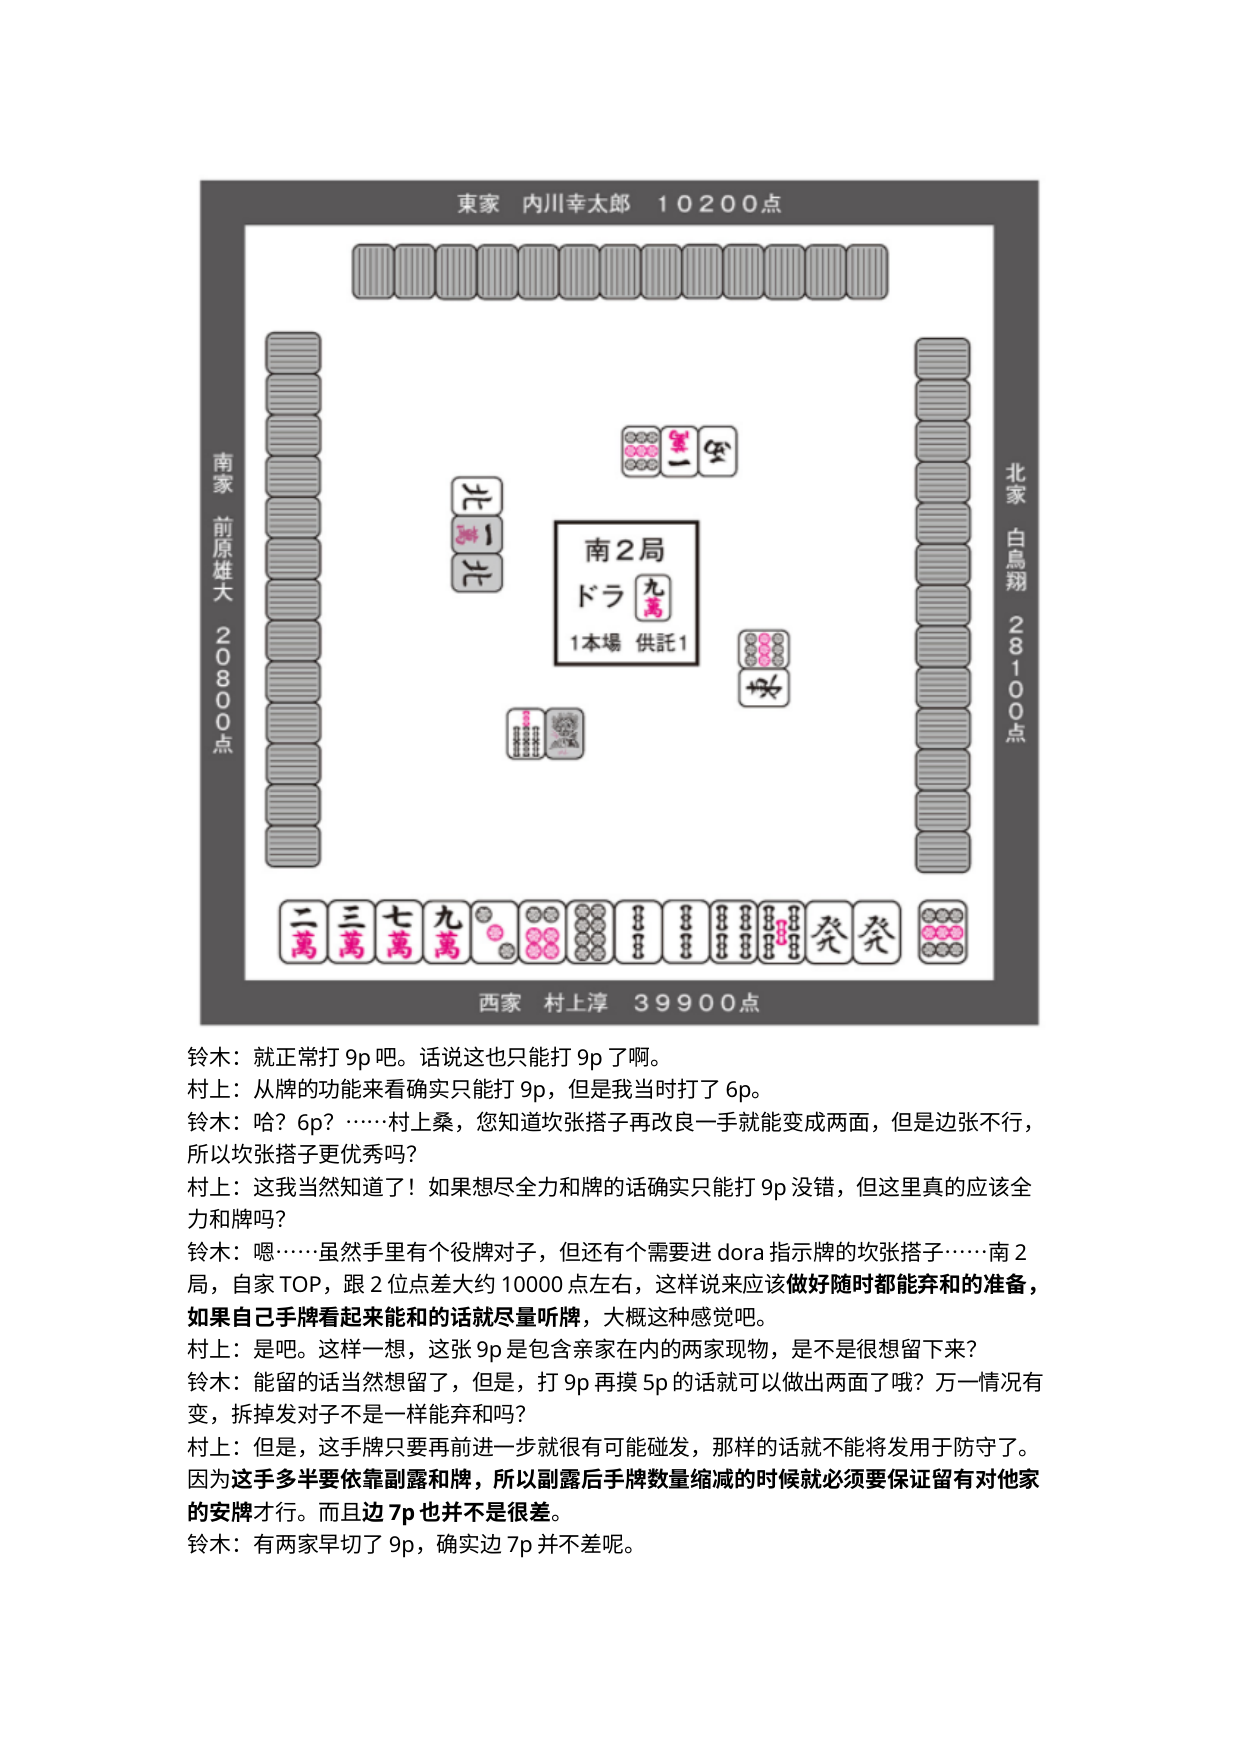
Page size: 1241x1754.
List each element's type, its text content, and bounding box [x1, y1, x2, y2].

text 村上：但是，这手牌只要再前进一步就很有可能碰发，那样的话就不能将发用于防守了。因为这手多半要依靠副露和牌，所以副露后手牌数量缩减的时候就必须要保证留有对他家的安牌才行。而且边7p也并不是很差。 [187, 1429, 1053, 1527]
text 铃木：哈？6p？……村上桑，您知道坎张搭子再改良一手就能变成两面，但是边张不行，所以坎张搭子更优秀吗？ [187, 1104, 1053, 1169]
text 铃木：有两家早切了9p，确实边7p并不差呢。 [187, 1527, 1053, 1559]
text 村上：是吧。这样一想，这张9p是包含亲家在内的两家现物，是不是很想留下来？ [187, 1332, 1053, 1364]
text 铃木：嗯……虽然手里有个役牌对子，但还有个需要进dora指示牌的坎张搭子……南2局，自家TOP，跟2位点差大约10000点左右，这样说来应该做好随时都能弃和的准备，如果自己手牌看起来能和的话就尽量听牌，大概这种感觉吧。 [187, 1234, 1053, 1332]
text 村上：这我当然知道了！如果想尽全力和牌的话确实只能打9p没错，但这里真的应该全力和牌吗？ [187, 1169, 1053, 1234]
text 铃木：能留的话当然想留了，但是，打9p再摸5p的话就可以做出两面了哦？万一情况有变，拆掉发对子不是一样能弃和吗？ [187, 1364, 1053, 1429]
picture [187, 169, 1053, 1032]
text 铃木：就正常打9p吧。话说这也只能打9p了啊。 [187, 1039, 1053, 1072]
text 村上：从牌的功能来看确实只能打9p，但是我当时打了6p。 [187, 1072, 1053, 1104]
